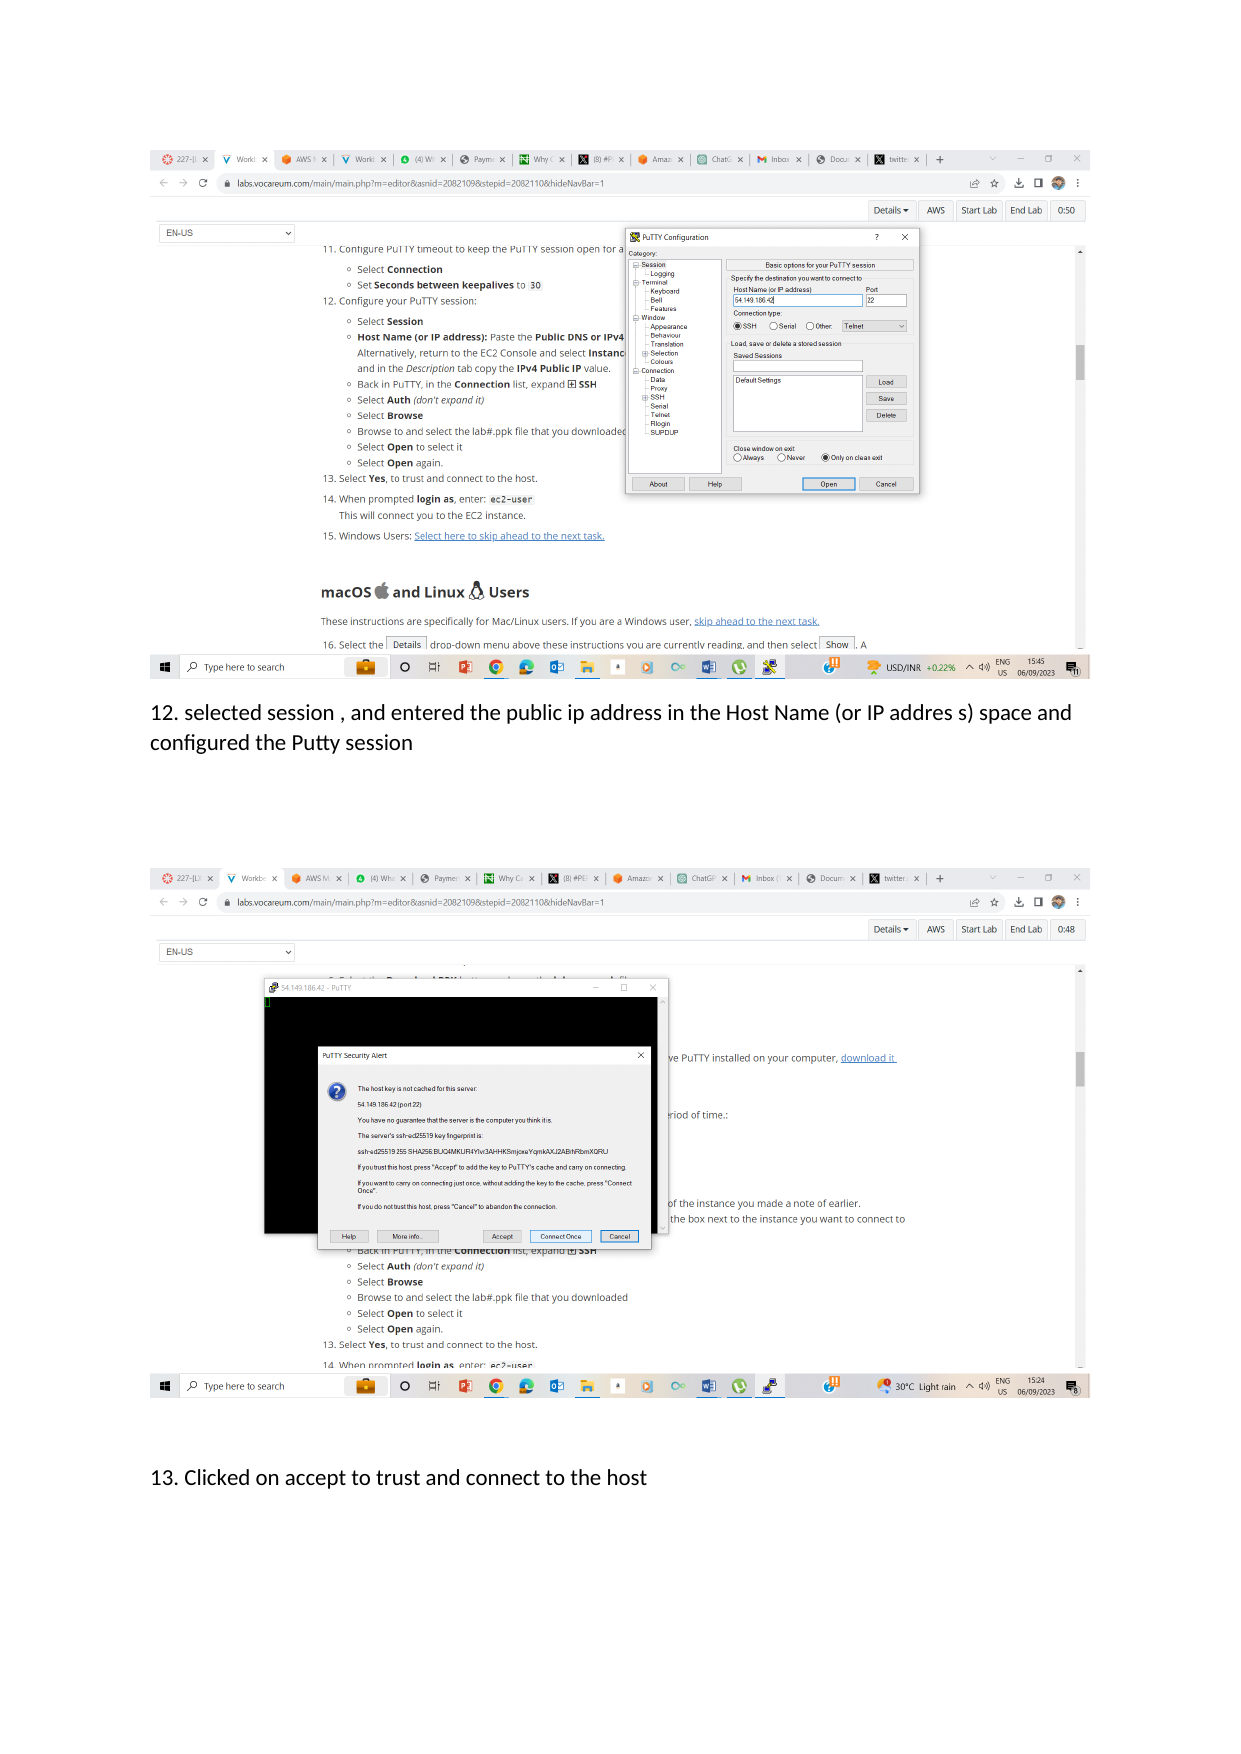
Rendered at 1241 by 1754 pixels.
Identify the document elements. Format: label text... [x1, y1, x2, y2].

text 13. Clicked on accept to trust and connect to the host [150, 1463, 1090, 1491]
text 12. selected session , and entered the public ip address in the Host Name (or IP addres s) space and configured the Putty session [150, 698, 1090, 756]
picture [150, 150, 1091, 679]
picture [150, 868, 1091, 1398]
